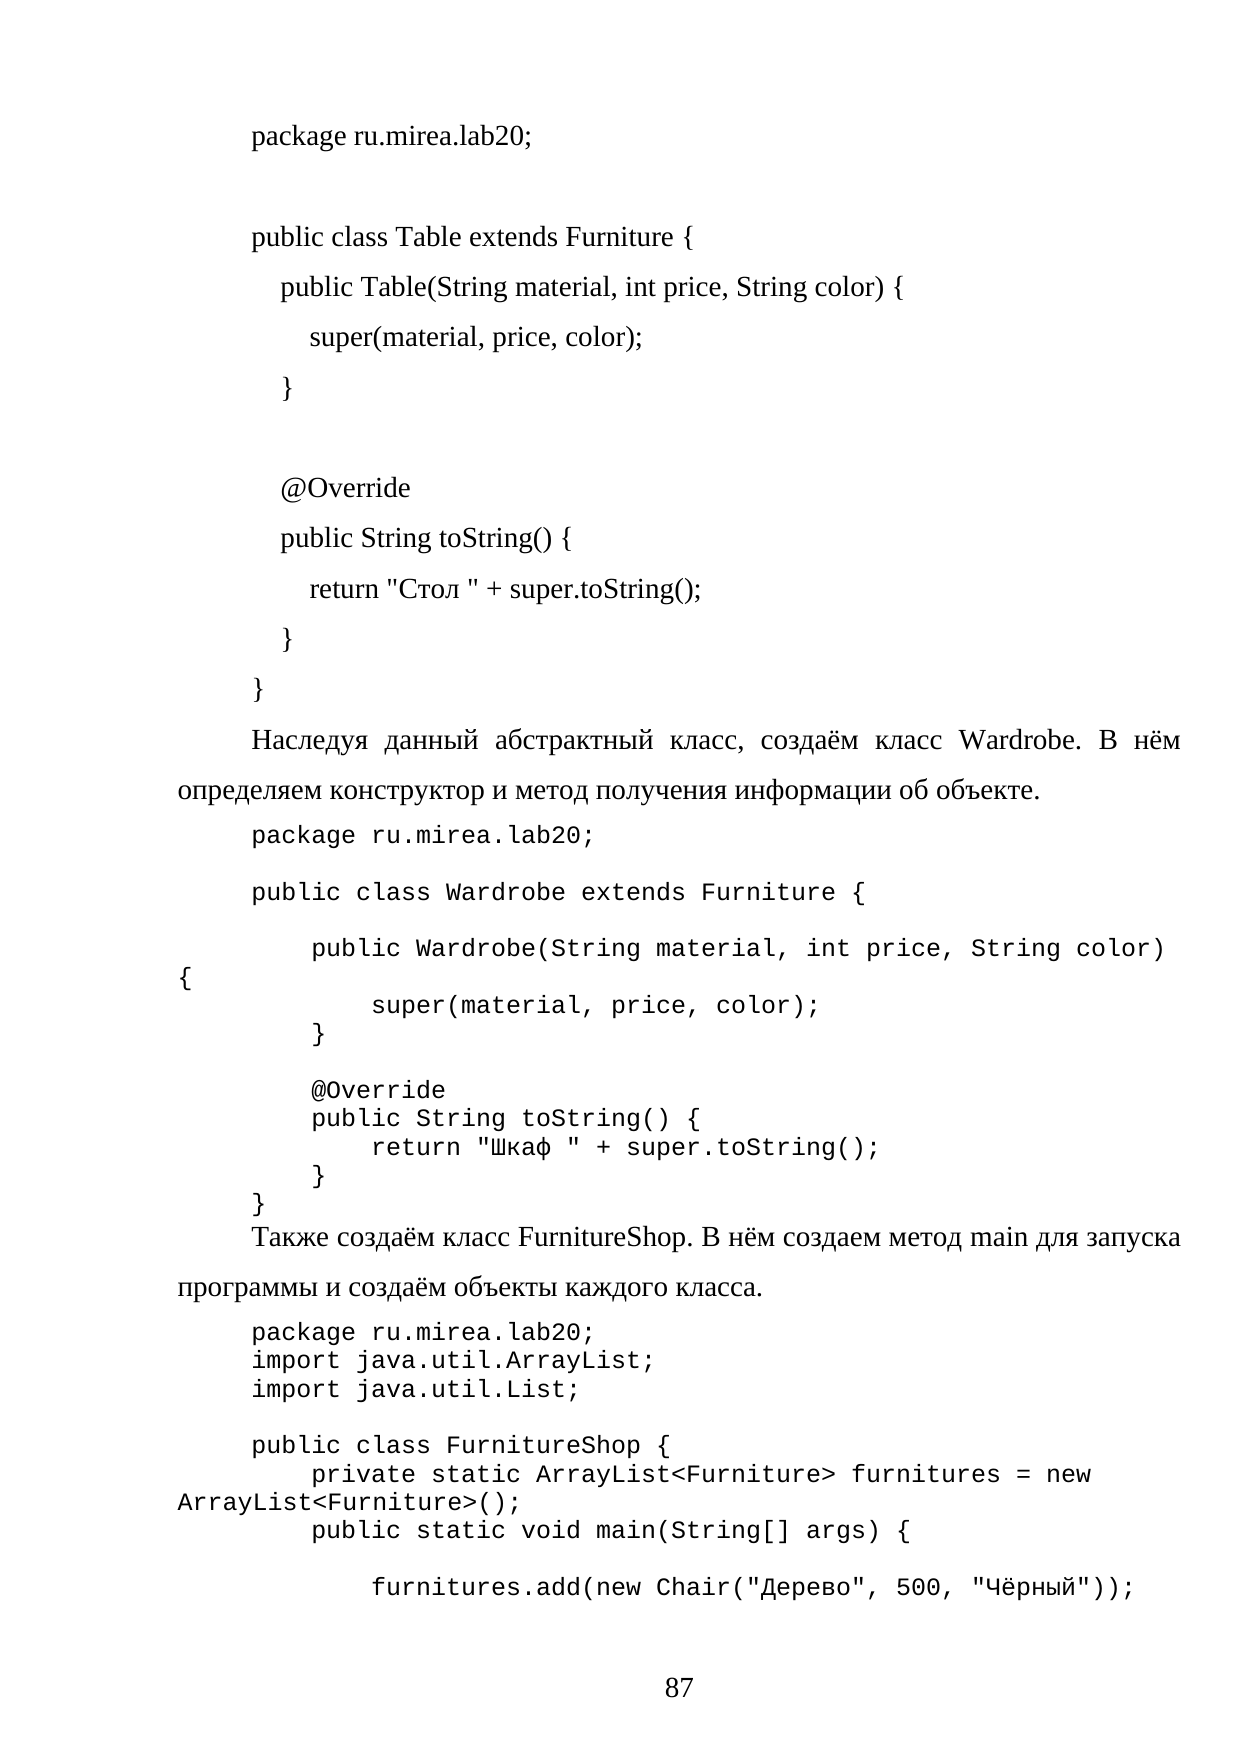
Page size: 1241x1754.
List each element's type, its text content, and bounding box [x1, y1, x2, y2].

text } [177, 621, 1181, 655]
text Наследуя данный абстрактный класс, создаём класс Wardrobe. В нём определяем конструктор и метод получения информации об объекте. [177, 722, 1181, 806]
text import java.util.ArrayList; [177, 1348, 1181, 1376]
text } [177, 1162, 1181, 1191]
text public class Wardrobe extends Furniture { [177, 879, 1181, 907]
text public class FurnitureShop { [177, 1433, 1181, 1461]
text @Override [177, 470, 1181, 504]
text public String toString() { [177, 1106, 1181, 1134]
text } [177, 672, 1181, 705]
text return "Шкаф " + super.toString(); [177, 1134, 1181, 1162]
text public Table(String material, int price, String color) { [177, 269, 1181, 303]
text super(material, price, color); [177, 319, 1181, 353]
text @Override [177, 1077, 1181, 1106]
text public class Table extends Furniture { [177, 219, 1181, 252]
text } [177, 370, 1181, 403]
text Также создаём класс FurnitureShop. В нём создаем метод main для запуска программы и создаём объекты каждого класса. [177, 1219, 1181, 1303]
text furnitures.add(new Chair("Дерево", 500, "Чёрный")); [177, 1575, 1181, 1603]
text public String toString() { [177, 521, 1181, 554]
text super(material, price, color); [177, 992, 1181, 1021]
text package ru.mirea.lab20; [177, 822, 1181, 851]
text } [177, 1021, 1181, 1049]
text package ru.mirea.lab20; [177, 118, 1181, 152]
text public static void main(String[] args) { [177, 1518, 1181, 1546]
text private static ArrayList<Furniture> furnitures = new ArrayList<Furniture>(); [177, 1461, 1181, 1518]
text return "Стол " + super.toString(); [177, 571, 1181, 604]
text public Wardrobe(String material, int price, String color) { [177, 936, 1181, 992]
text package ru.mirea.lab20; [177, 1320, 1181, 1348]
text } [177, 1191, 1181, 1219]
text import java.util.List; [177, 1376, 1181, 1405]
